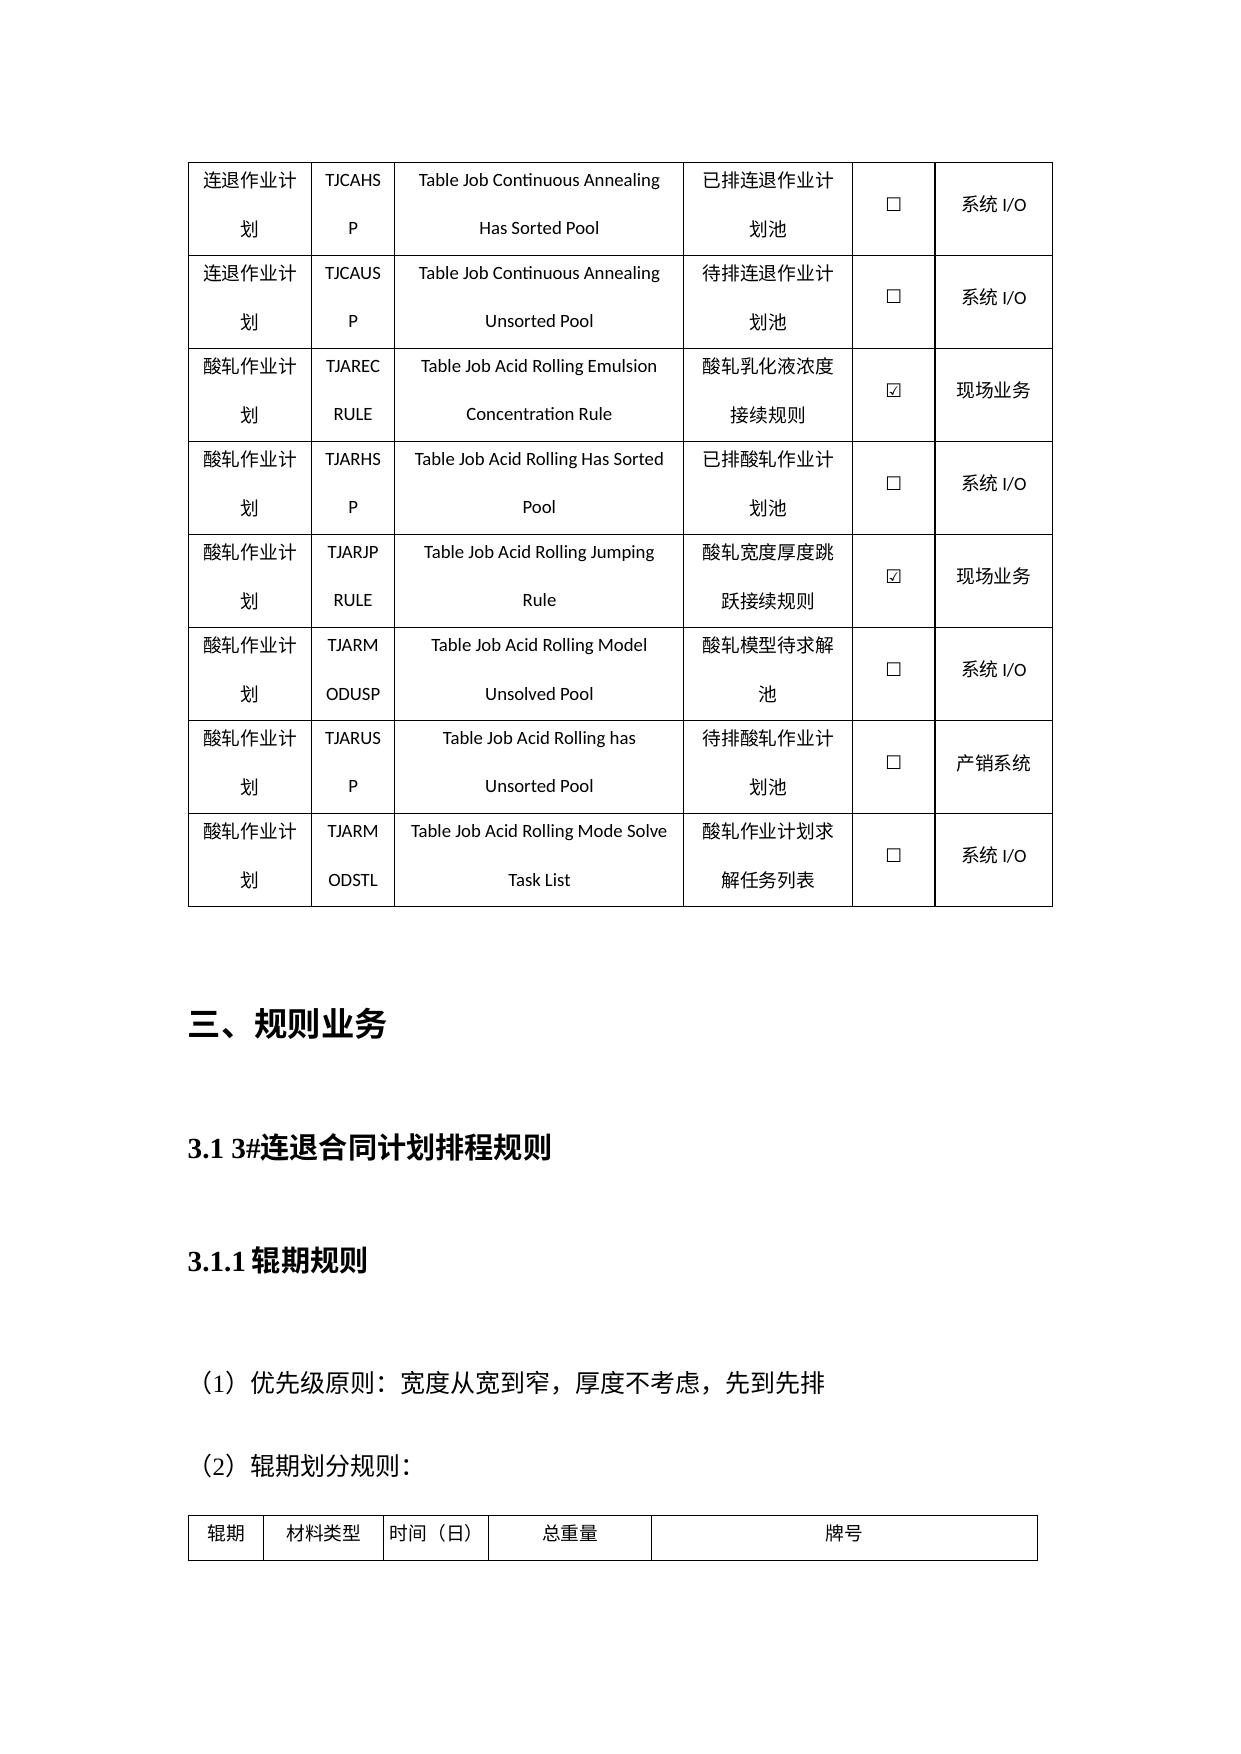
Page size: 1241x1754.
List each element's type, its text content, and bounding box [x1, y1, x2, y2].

table_cell 酸轧作业计划 [189, 442, 311, 534]
table_cell TJCAHSP [312, 163, 394, 255]
table_cell 酸轧作业计划求解任务列表 [684, 814, 852, 906]
table_cell Table Job Acid Rolling Mode Solve Task List [395, 814, 683, 906]
table_header 总重量 [489, 1516, 651, 1559]
table_cell 酸轧作业计划 [189, 814, 311, 906]
table_cell 酸轧宽度厚度跳跃接续规则 [684, 535, 852, 627]
subtitle 三、规则业务 [187, 989, 1053, 1054]
text （2）辊期划分规则： [187, 1432, 1053, 1497]
table_header 辊期 [189, 1516, 263, 1559]
table_cell Table Job Acid Rolling Jumping Rule [395, 535, 683, 627]
table_cell ☑ [853, 349, 934, 441]
table_cell 待排连退作业计划池 [684, 256, 852, 348]
table_cell 系统I/O [936, 442, 1052, 534]
subtitle 3.1 3#连退合同计划排程规则 [187, 1113, 1053, 1178]
table_cell TJARJPRULE [312, 535, 394, 627]
table_cell ☐ [853, 163, 934, 255]
table_cell Table Job Acid Rolling has Unsorted Pool [395, 721, 683, 813]
table_cell 酸轧作业计划 [189, 628, 311, 720]
table_cell Table Job Acid Rolling Has Sorted Pool [395, 442, 683, 534]
table_cell 连退作业计划 [189, 163, 311, 255]
table_cell ☐ [853, 442, 934, 534]
table_header 材料类型 [264, 1516, 383, 1559]
subtitle 3.1.1辊期规则 [187, 1226, 1053, 1291]
table_cell Table Job Acid Rolling Model Unsolved Pool [395, 628, 683, 720]
table_cell 系统I/O [936, 814, 1052, 906]
text （1）优先级原则：宽度从宽到窄，厚度不考虑，先到先排 [187, 1349, 1053, 1414]
table_cell ☐ [853, 721, 934, 813]
table_cell 酸轧作业计划 [189, 349, 311, 441]
table_cell 酸轧乳化液浓度接续规则 [684, 349, 852, 441]
table_cell 系统I/O [936, 628, 1052, 720]
table_cell 系统I/O [936, 256, 1052, 348]
table_cell TJARECRULE [312, 349, 394, 441]
table_cell ☐ [853, 256, 934, 348]
table_cell TJARMODUSP [312, 628, 394, 720]
table_cell 已排酸轧作业计划池 [684, 442, 852, 534]
table_cell TJARMODSTL [312, 814, 394, 906]
table_cell Table Job Acid Rolling Emulsion Concentration Rule [395, 349, 683, 441]
table_cell TJARHSP [312, 442, 394, 534]
table_cell ☐ [853, 814, 934, 906]
table_cell TJARUSP [312, 721, 394, 813]
table_cell 现场业务 [936, 535, 1052, 627]
table_cell ☑ [853, 535, 934, 627]
table_header 时间（日） [384, 1516, 488, 1559]
table_cell 系统I/O [936, 163, 1052, 255]
table_cell Table Job Continuous Annealing Has Sorted Pool [395, 163, 683, 255]
table_cell ☐ [853, 628, 934, 720]
table_cell Table Job Continuous Annealing Unsorted Pool [395, 256, 683, 348]
table_cell TJCAUSP [312, 256, 394, 348]
table_cell 现场业务 [936, 349, 1052, 441]
table_header 牌号 [652, 1516, 1037, 1559]
table_cell 酸轧作业计划 [189, 535, 311, 627]
table_cell 酸轧模型待求解池 [684, 628, 852, 720]
table_cell 酸轧作业计划 [189, 721, 311, 813]
table_cell 连退作业计划 [189, 256, 311, 348]
table_cell 产销系统 [936, 721, 1052, 813]
table_cell 已排连退作业计划池 [684, 163, 852, 255]
table_cell 待排酸轧作业计划池 [684, 721, 852, 813]
